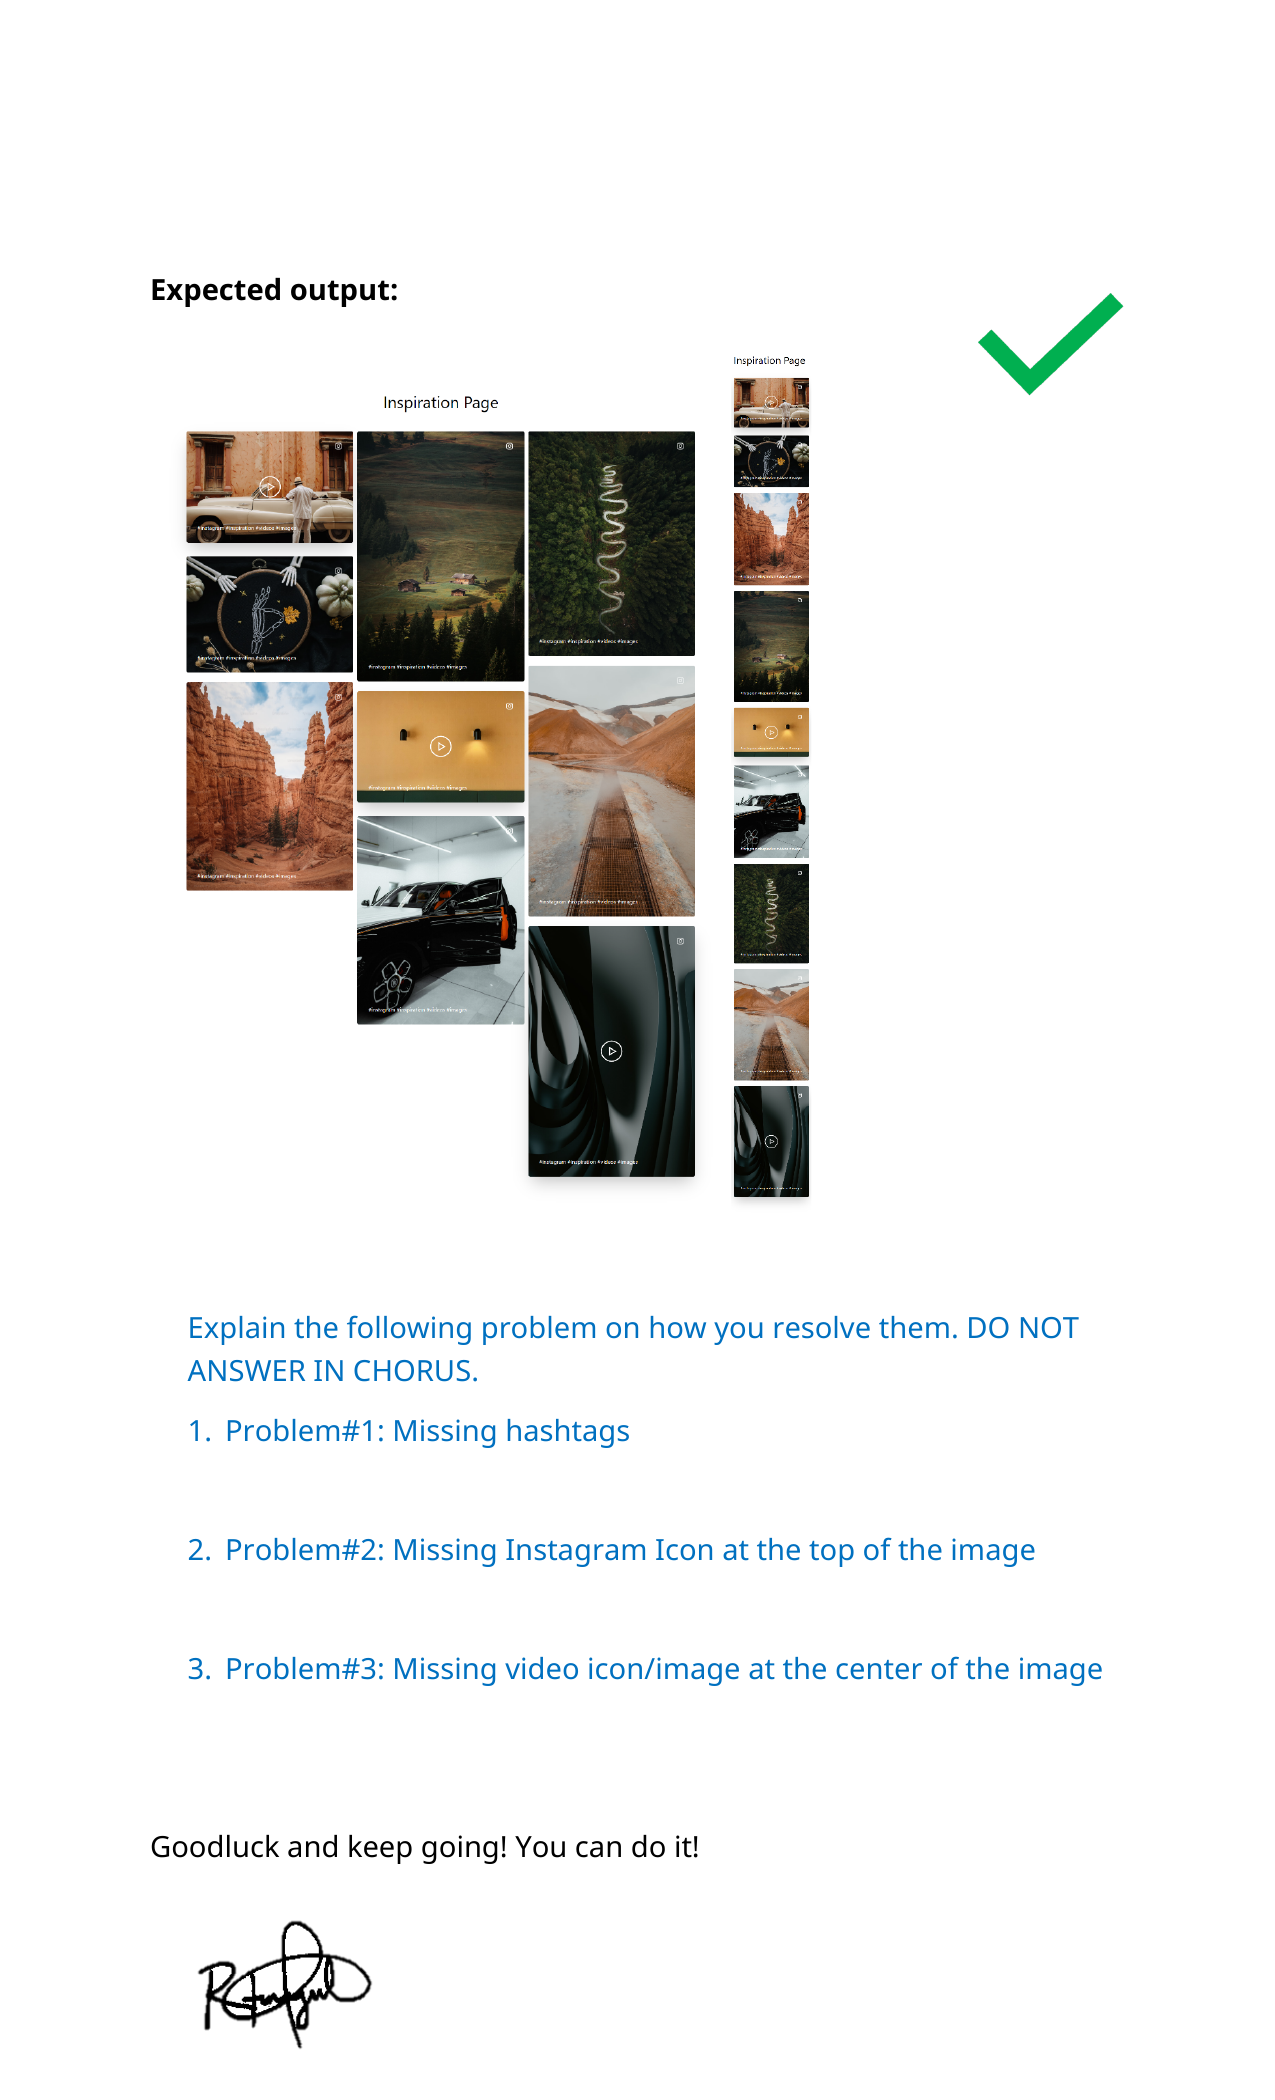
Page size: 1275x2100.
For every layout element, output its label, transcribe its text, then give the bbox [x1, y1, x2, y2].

text Explain the following problem on how you resolve them. DO NOT ANSWER IN CHORUS. [187, 1308, 1125, 1390]
text Expected output: [150, 269, 1125, 309]
list Problem#2: Missing Instagram Icon at the top of the image [187, 1529, 1125, 1569]
list Problem#3: Missing video icon/image at the center of the image [187, 1648, 1125, 1688]
picture [975, 309, 1125, 419]
list Problem#1: Missing hashtags [187, 1410, 1125, 1450]
picture [173, 1906, 399, 2075]
text Goodluck and keep going! You can do it! [150, 1826, 1125, 1866]
picture [150, 328, 812, 1229]
